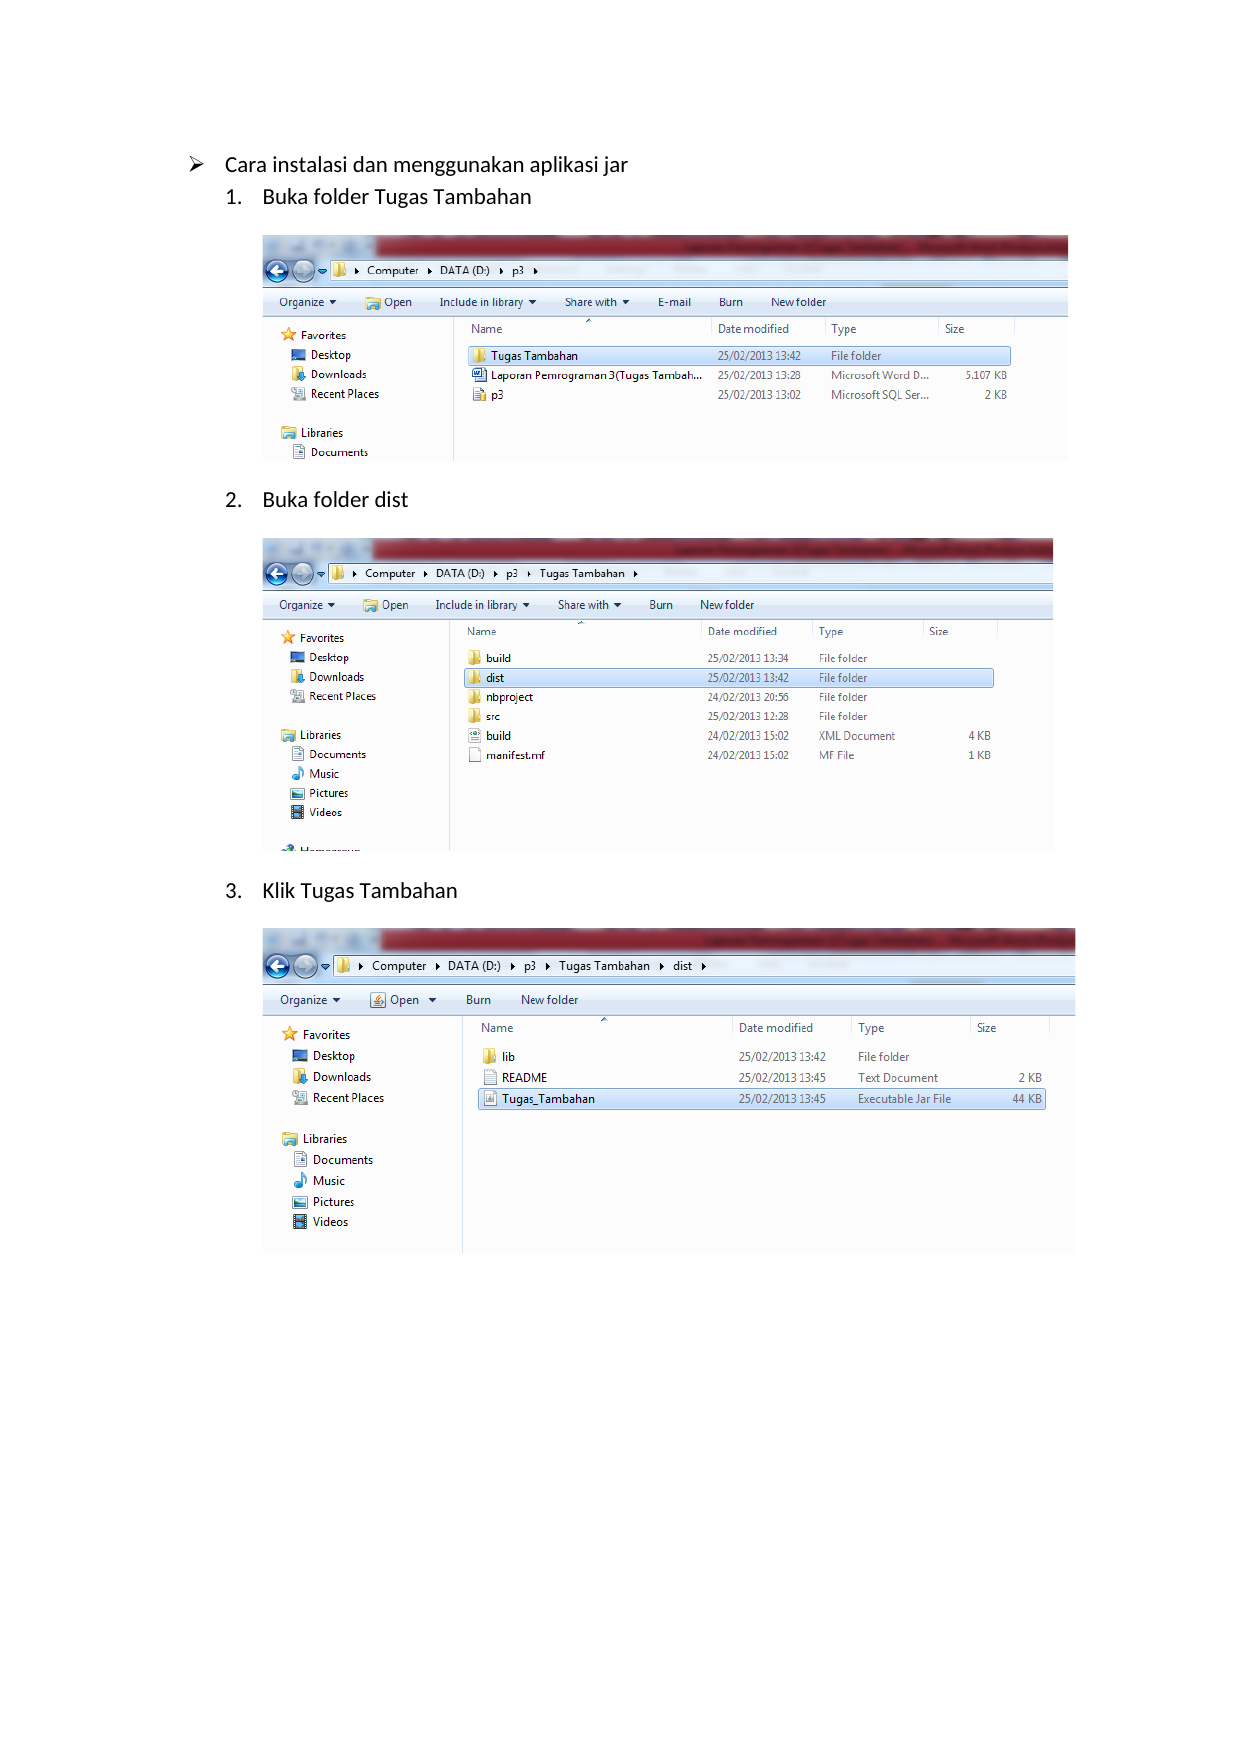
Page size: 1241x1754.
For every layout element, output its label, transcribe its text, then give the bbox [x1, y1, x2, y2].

list Buka folder dist [225, 485, 1090, 513]
picture [262, 235, 1069, 461]
list Klik Tugas Tambahan [225, 876, 1090, 904]
picture [262, 538, 1054, 851]
list Cara instalasi dan menggunakan aplikasi jar [187, 150, 1090, 178]
picture [262, 928, 1076, 1253]
list Buka folder Tugas Tambahan [225, 182, 1090, 210]
